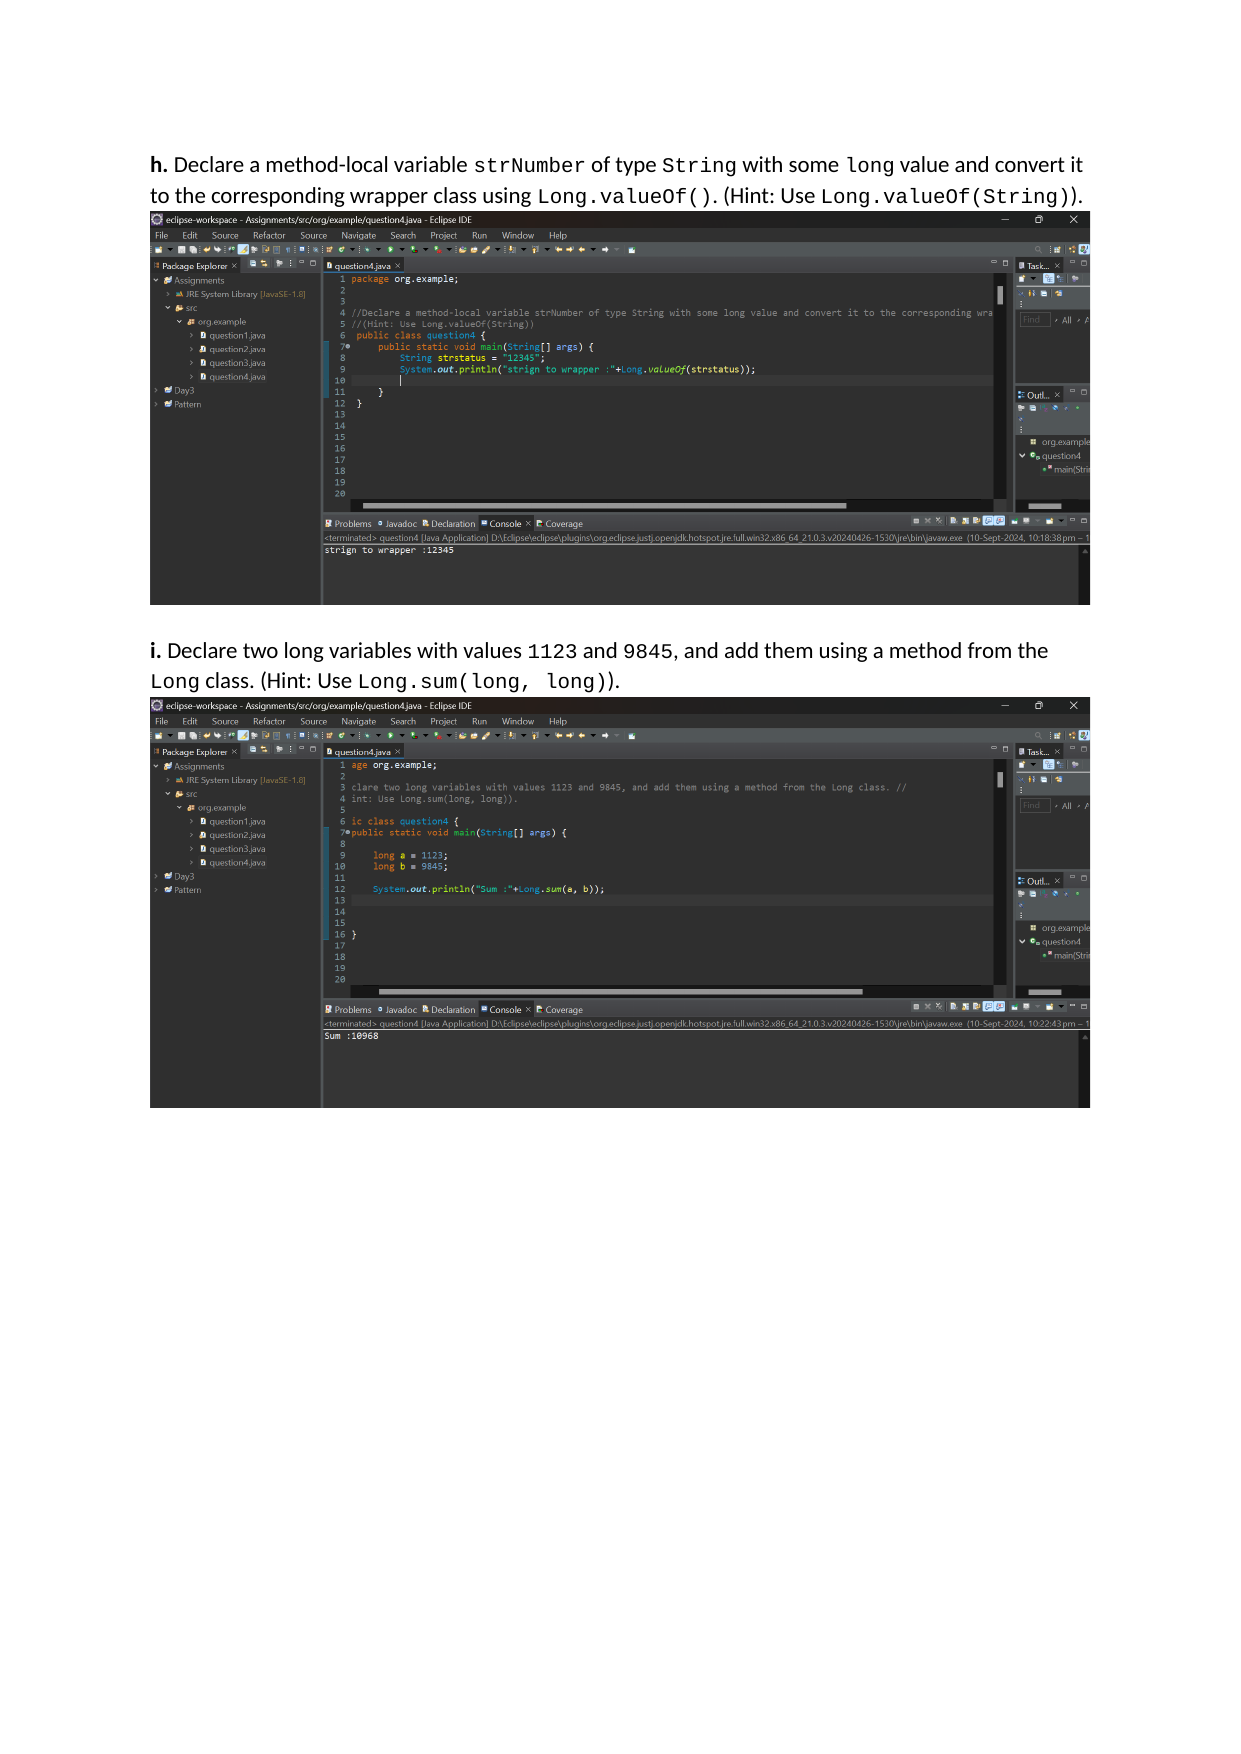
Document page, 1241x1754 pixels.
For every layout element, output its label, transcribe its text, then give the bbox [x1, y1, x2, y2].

picture [150, 211, 1091, 605]
text i. Declare two long variables with values 1123 and 9845, and add them using a method from the Long class. (Hint: Use Long.sum(long, long)). [150, 636, 1090, 697]
picture [150, 697, 1091, 1108]
text h. Declare a method-local variable strNumber of type String with some long value and convert it to the corresponding wrapper class using Long.valueOf(). (Hint: Use Long.valueOf(String)). [150, 150, 1090, 211]
